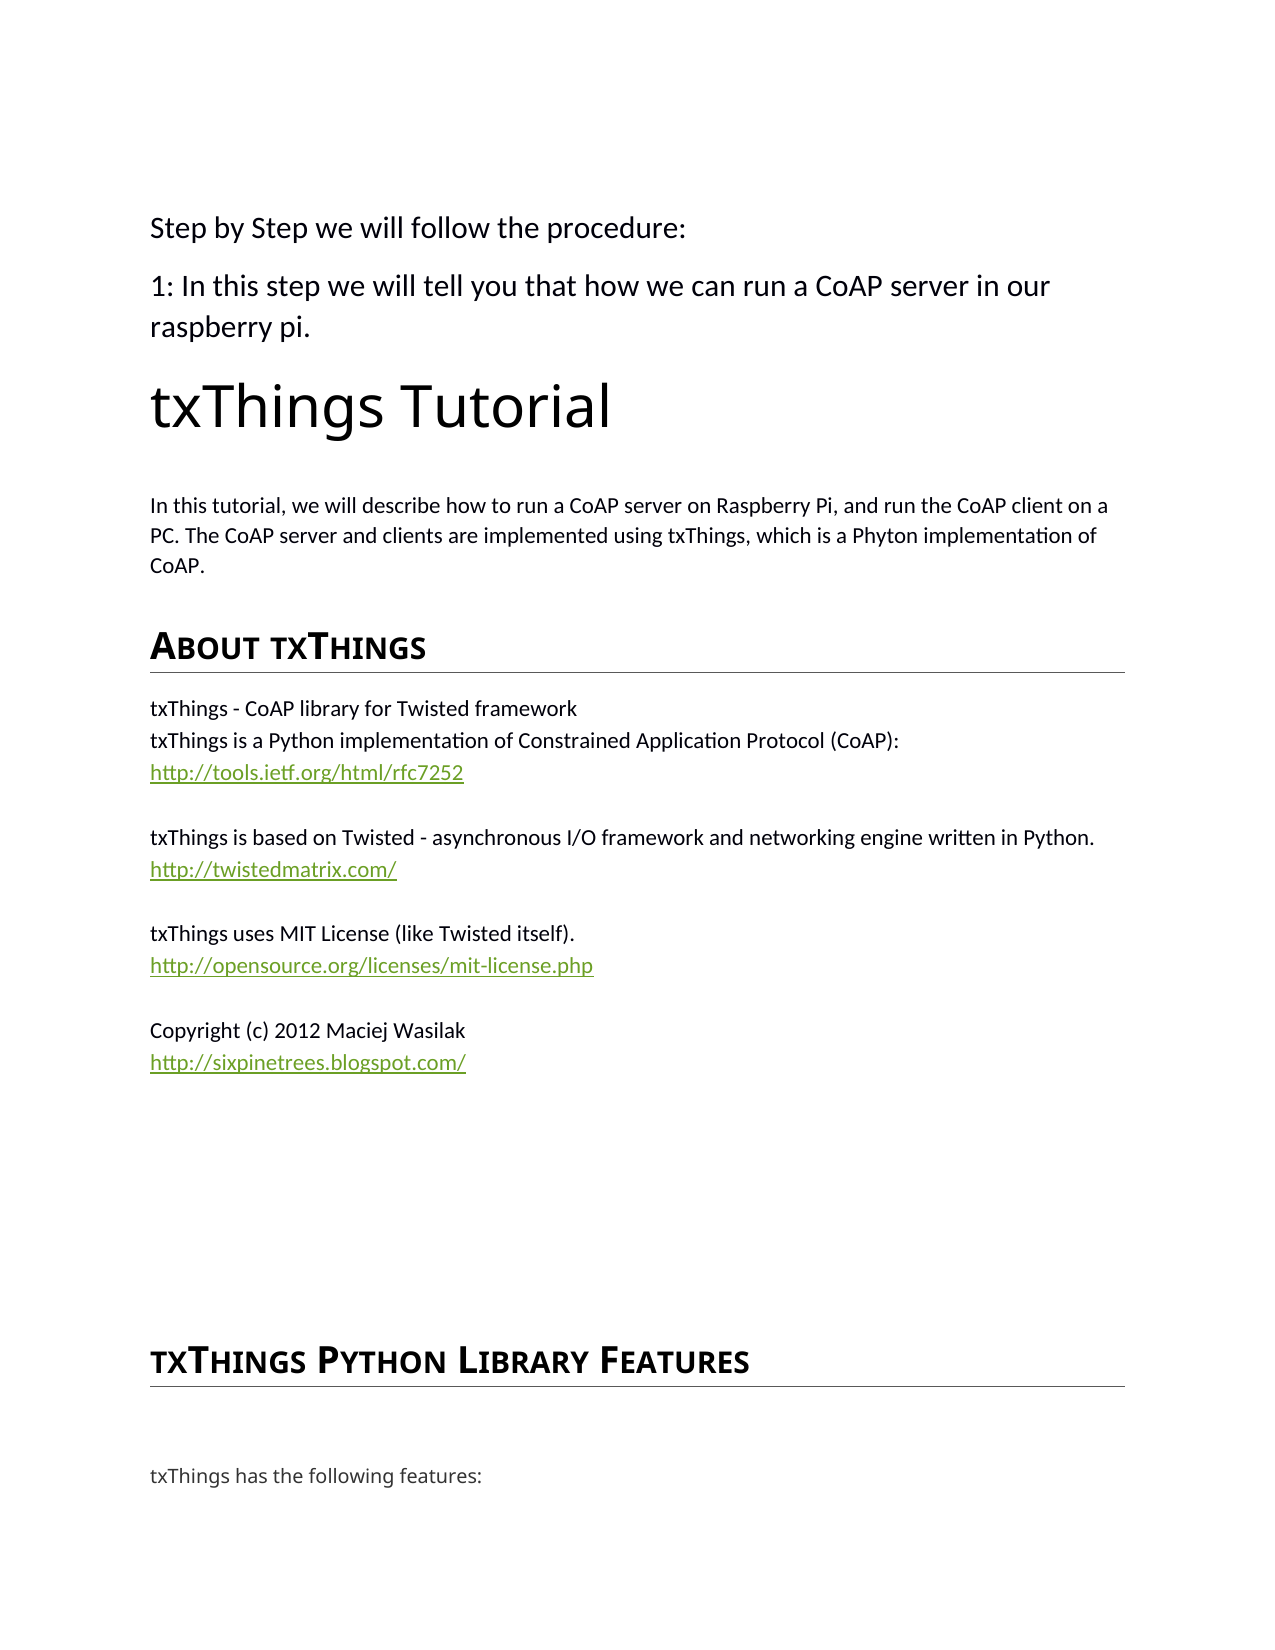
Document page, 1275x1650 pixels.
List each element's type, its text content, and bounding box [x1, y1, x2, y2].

subtitle About txThings [150, 619, 1125, 672]
text http://opensource.org/licenses/mit-license.php [150, 951, 1125, 979]
text Copyright (c) 2012 Maciej Wasilak [150, 1016, 1125, 1044]
text http://tools.ietf.org/html/rfc7252 [150, 758, 1125, 786]
text txThings is a Python implementation of Constrained Application Protocol (CoAP): [150, 726, 1125, 754]
text Step by Step we will follow the procedure: [150, 208, 1125, 246]
text txThings uses MIT License (like Twisted itself). [150, 919, 1125, 947]
text http://twistedmatrix.com/ [150, 855, 1125, 883]
text 1: In this step we will tell you that how we can run a CoAP server in our raspberry pi. [150, 266, 1125, 345]
subtitle txThings Python Library Features [150, 1333, 1125, 1386]
text http://sixpinetrees.blogspot.com/ [150, 1048, 1125, 1076]
text txThings is based on Twisted - asynchronous I/O framework and networking engine written in Python. [150, 823, 1125, 851]
text txThings has the following features: [150, 1408, 1125, 1489]
text txThings - CoAP library for Twisted framework [150, 694, 1125, 722]
title txThings Tutorial [150, 364, 1125, 444]
text In this tutorial, we will describe how to run a CoAP server on Raspberry Pi, and run the CoAP client on a PC. The CoAP server and clients are implemented using txThings, which is a Phyton implementation of CoAP. [150, 491, 1125, 579]
